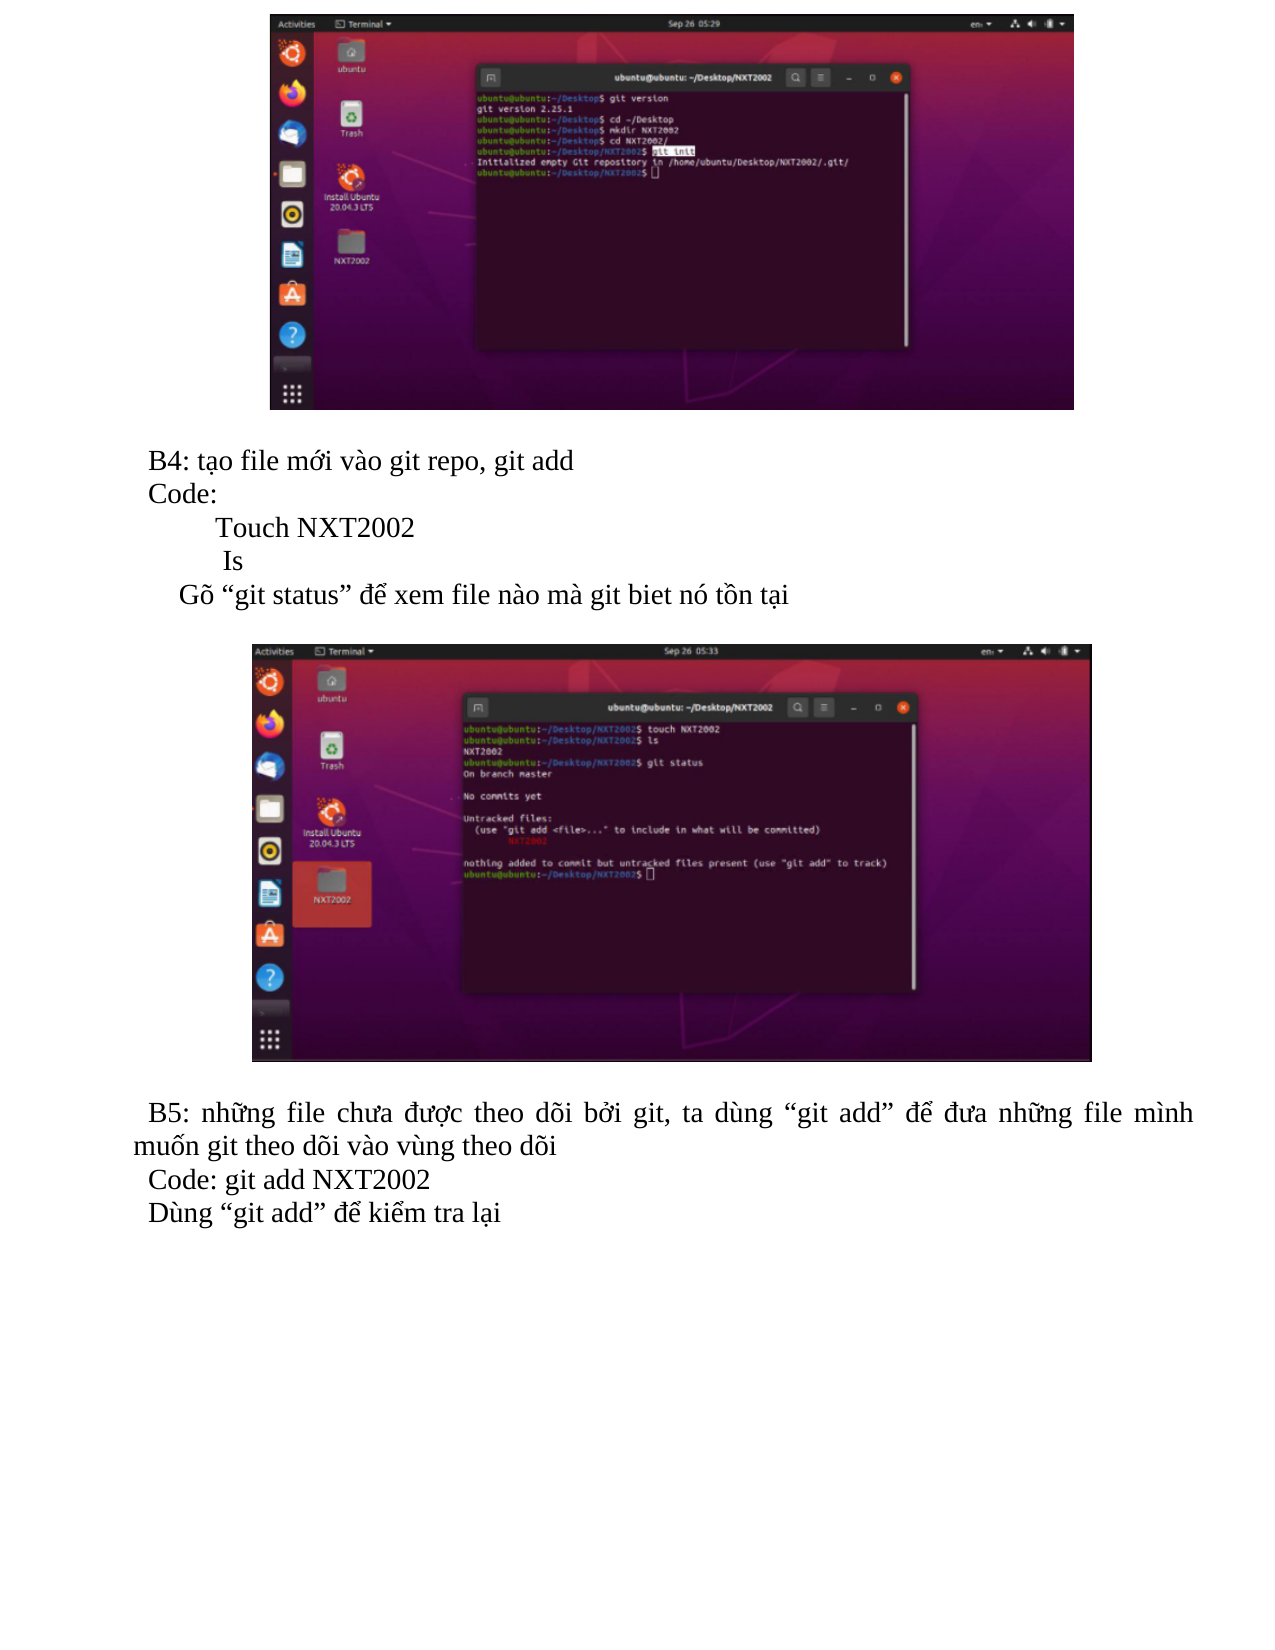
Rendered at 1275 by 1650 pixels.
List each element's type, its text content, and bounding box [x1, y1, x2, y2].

list Dùng “git add” để kiểm tra lại [133, 1195, 1196, 1229]
list Gõ “git status” để xem file nào mà git biet nó tồn tại [133, 577, 1196, 611]
list Code: git add NXT2002 [133, 1162, 1196, 1195]
list B4: tạo file mới vào git repo, git add [133, 443, 1196, 476]
list B5: những file chưa được theo dõi bởi git, ta dùng “git add” để đưa những file mình muốn git theo dõi vào vùng theo dõi [133, 1095, 1196, 1162]
list Code: [133, 476, 1196, 510]
list Touch NXT2002 [133, 510, 1196, 543]
picture [269, 14, 1074, 410]
list Is [133, 543, 1196, 577]
picture [252, 644, 1092, 1062]
